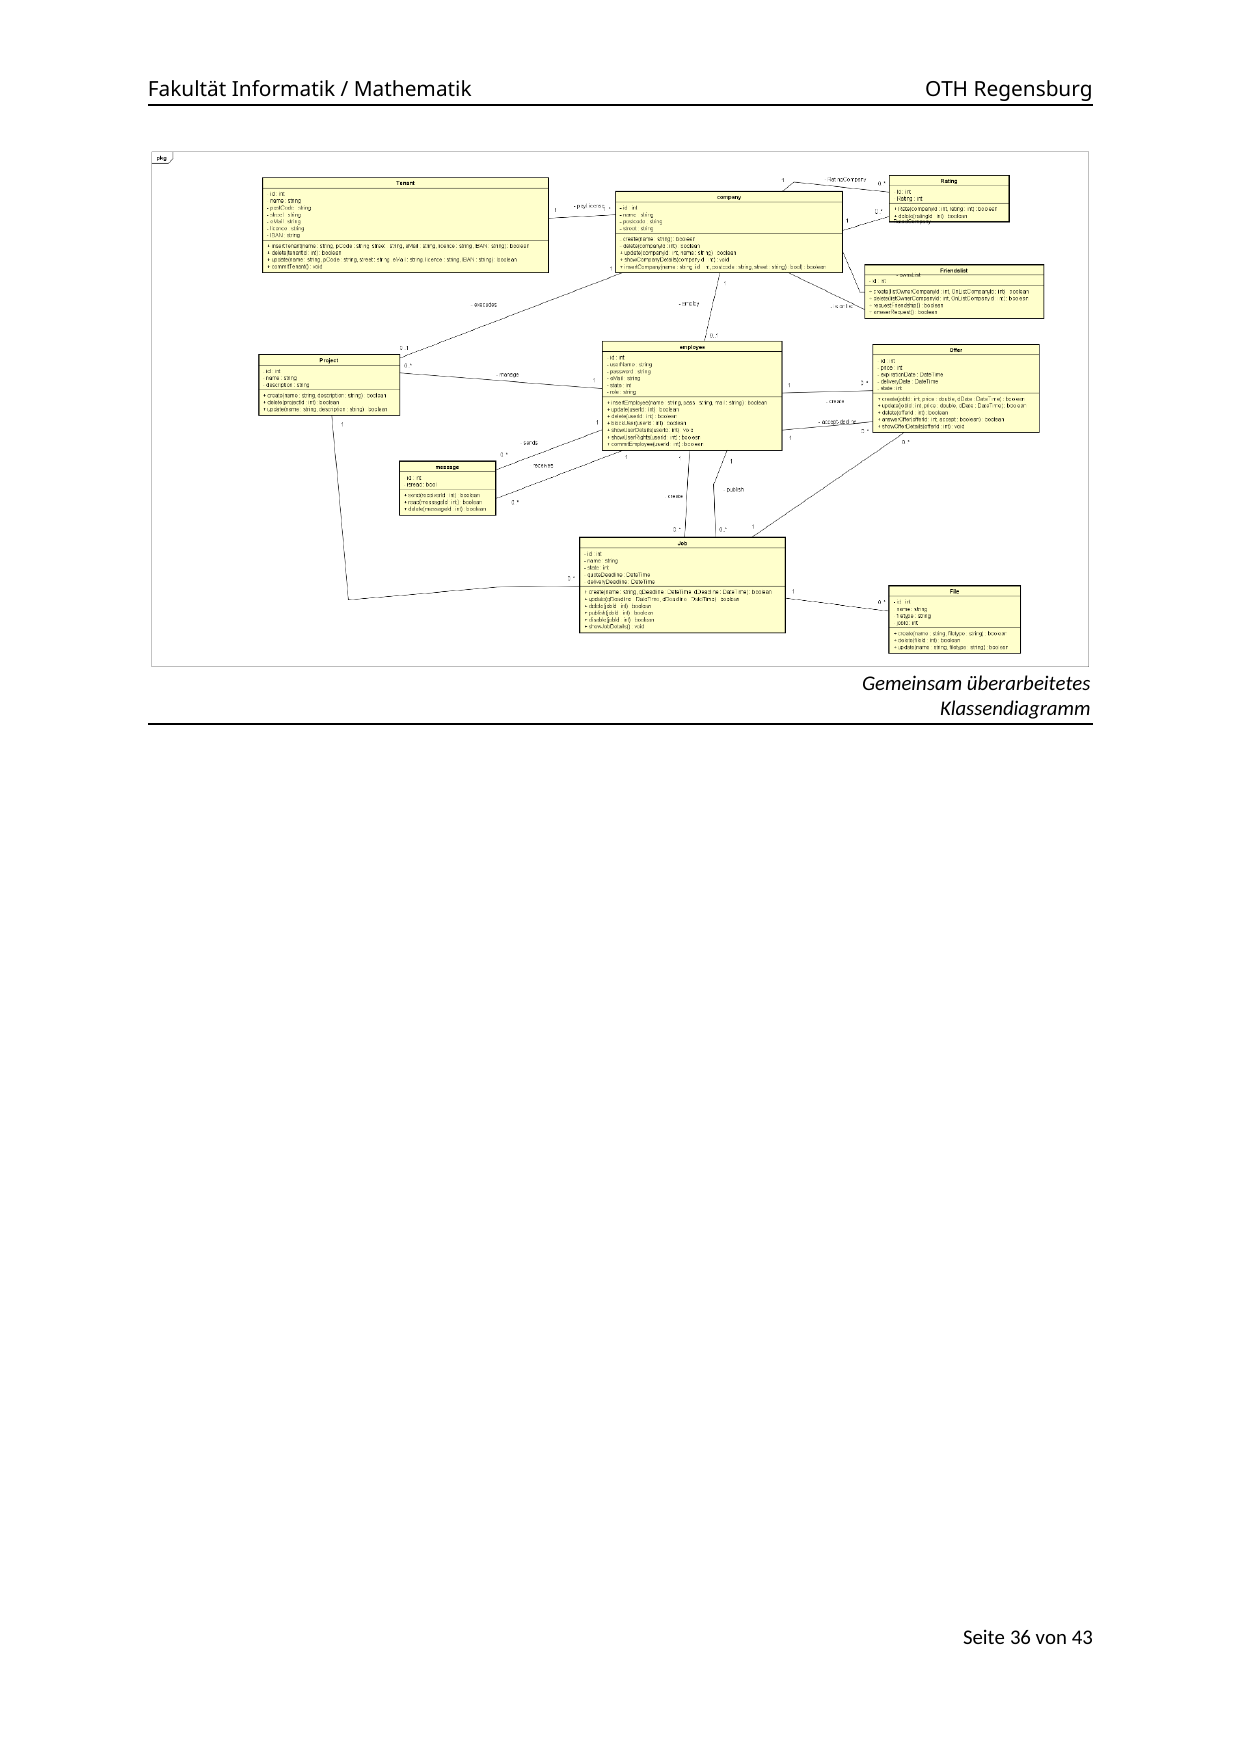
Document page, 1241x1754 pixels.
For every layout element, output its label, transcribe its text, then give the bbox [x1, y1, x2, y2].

picture [147, 147, 1093, 671]
text Gemeinsam überarbeitetes Klassendiagramm [148, 671, 1093, 723]
